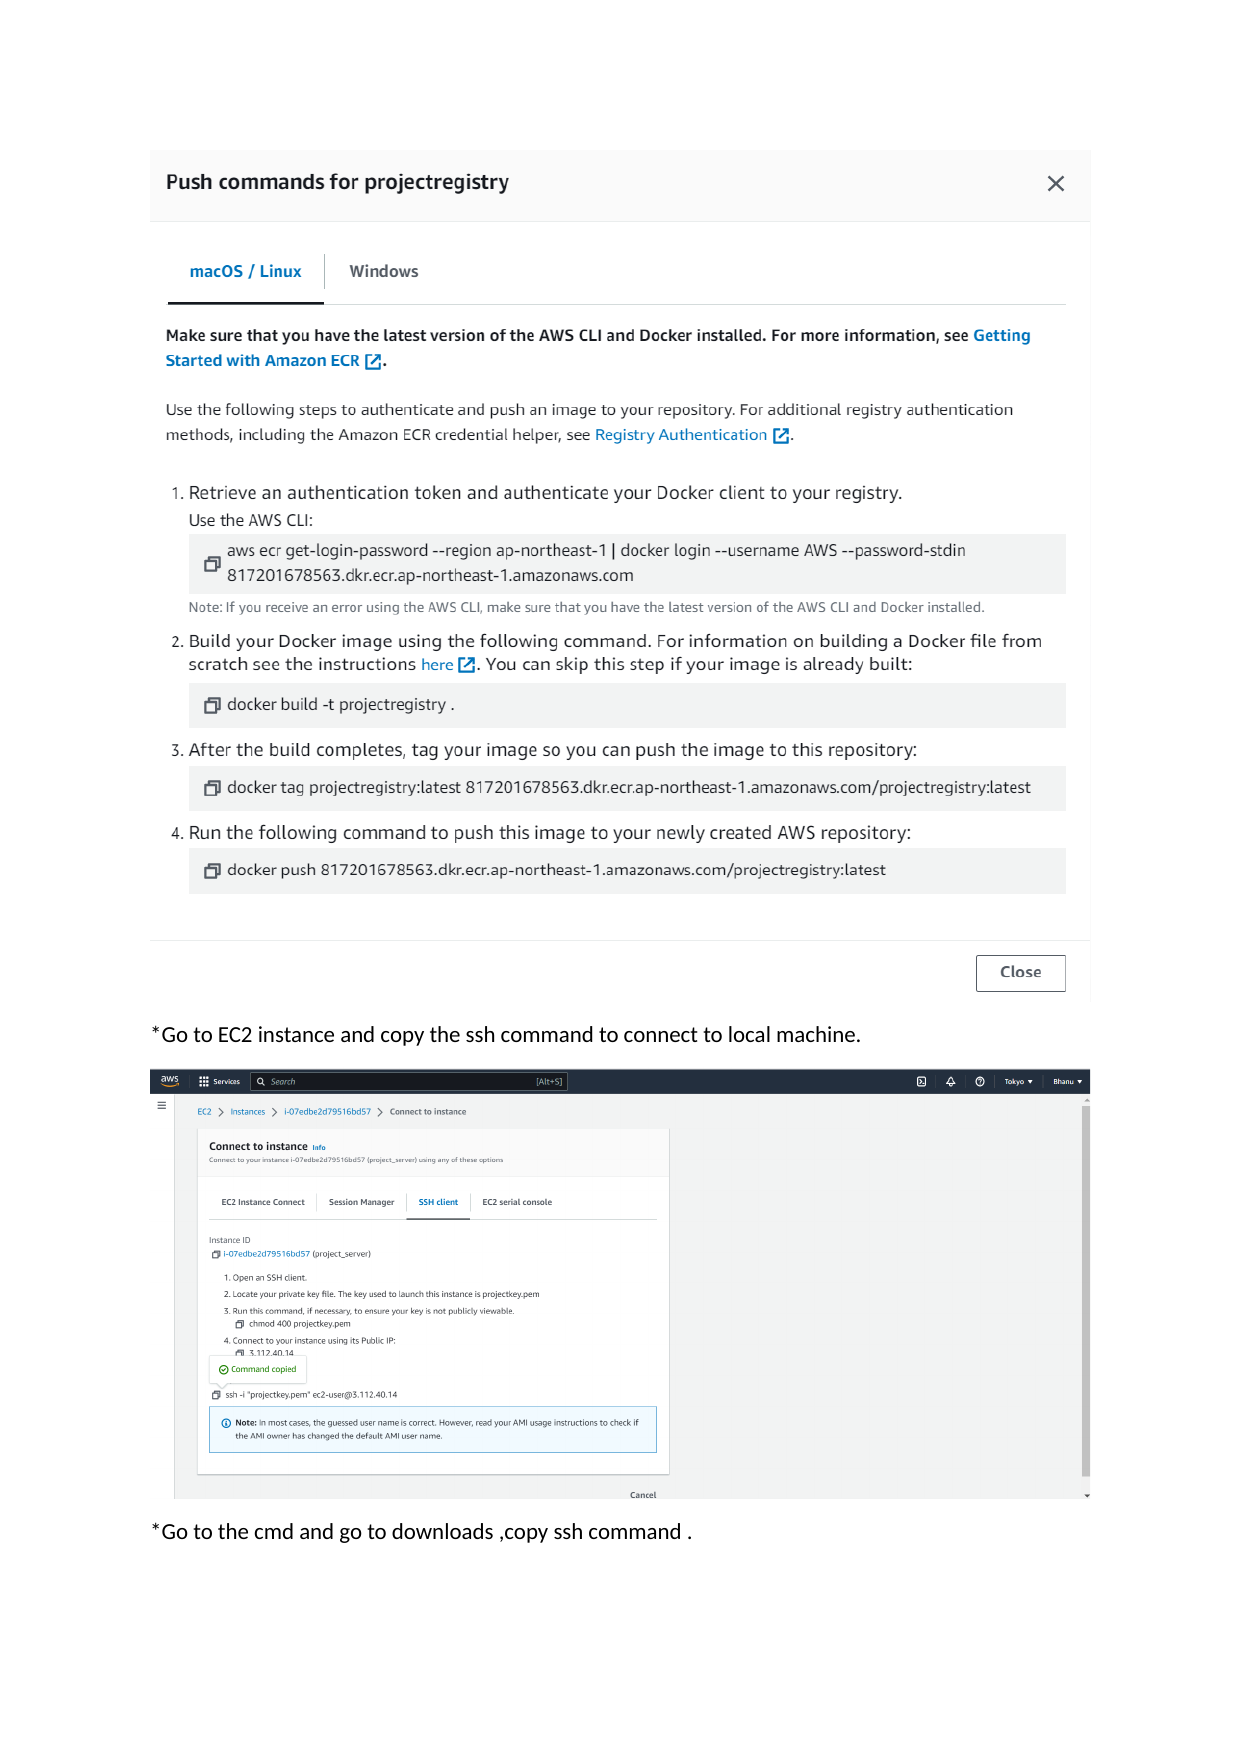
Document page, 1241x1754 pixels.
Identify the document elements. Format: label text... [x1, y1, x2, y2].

picture [150, 1067, 1091, 1499]
text *Go to the cmd and go to downloads ,copy ssh command . [150, 1517, 1090, 1545]
picture [150, 150, 1091, 1002]
text *Go to EC2 instance and copy the ssh command to connect to local machine. [150, 1021, 1090, 1048]
